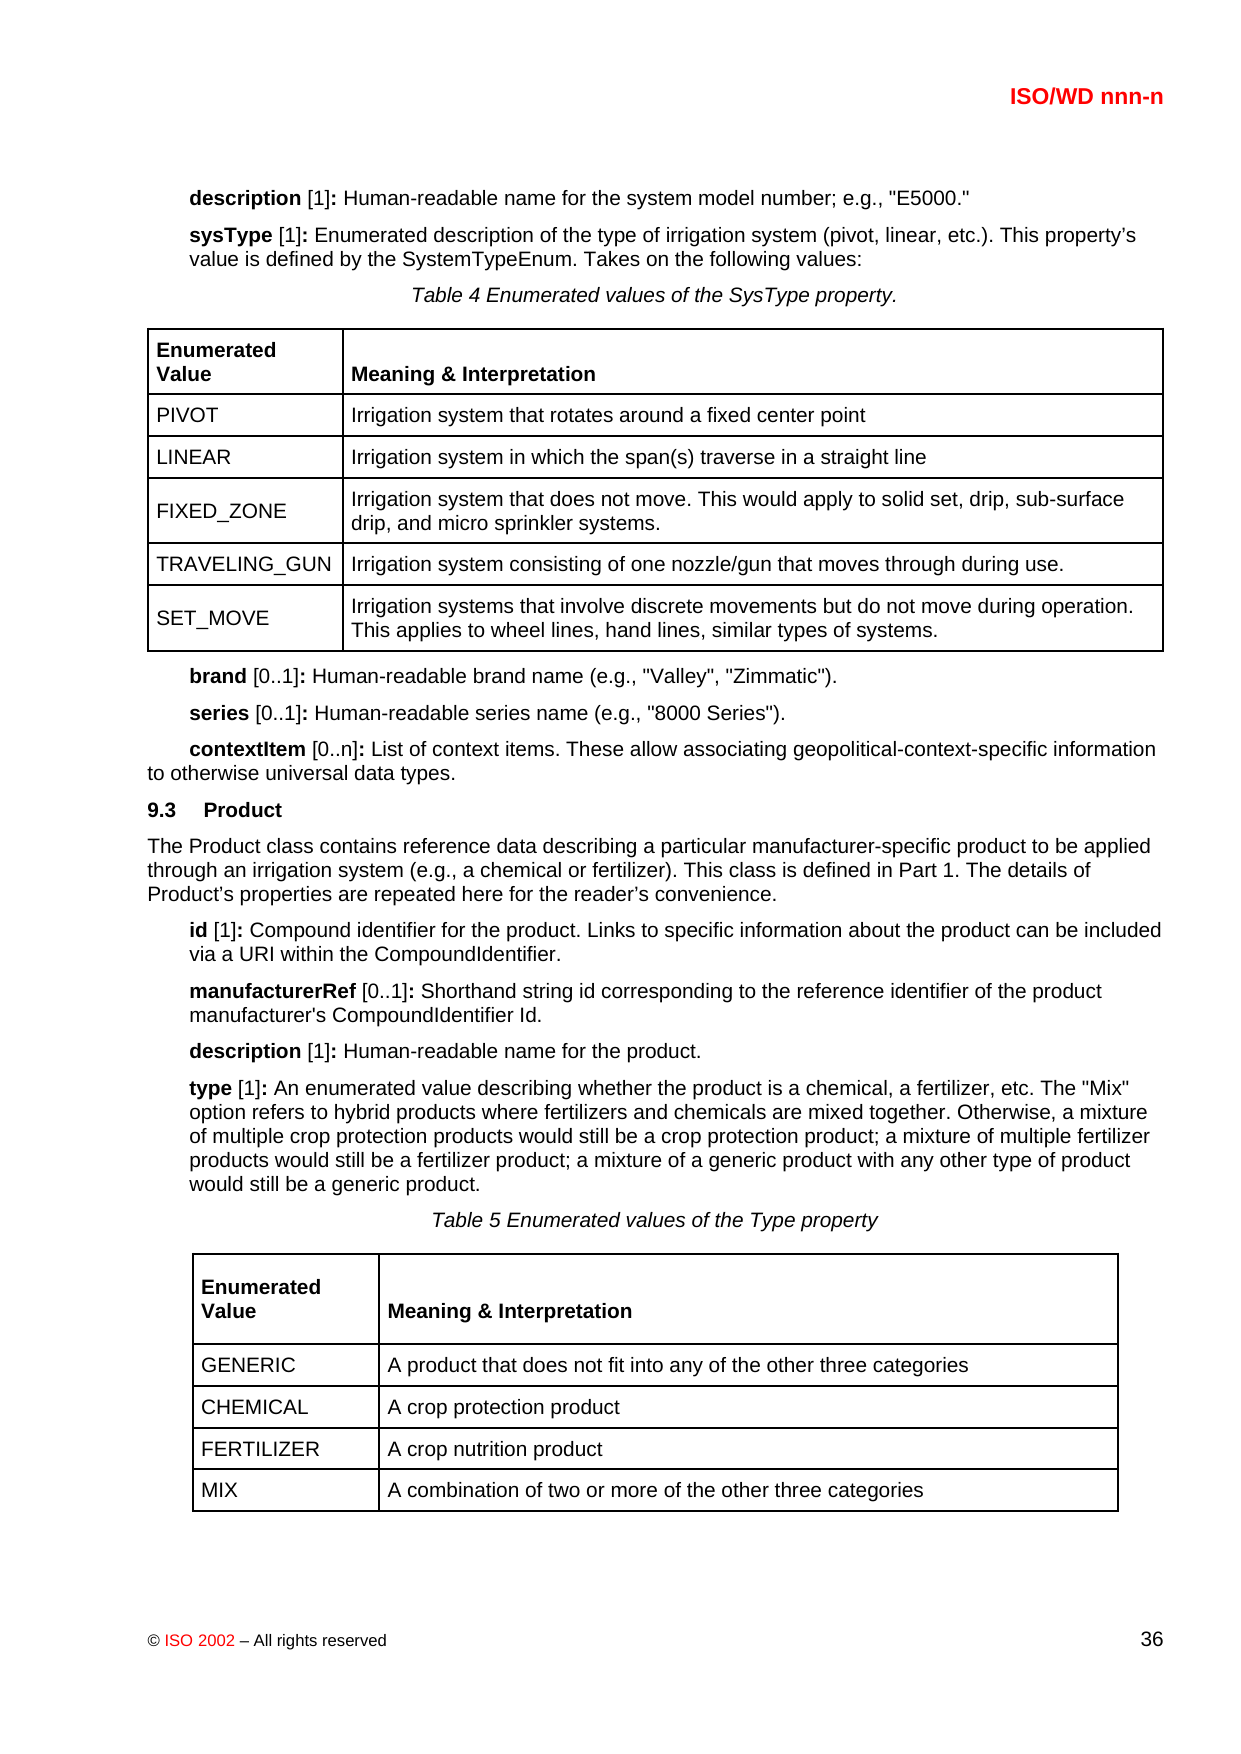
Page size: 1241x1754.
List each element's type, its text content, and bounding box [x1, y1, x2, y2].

text sysType [1]: Enumerated description of the type of irrigation system (pivot, linear, etc.). This property’s value is defined by the SystemTypeEnum. Takes on the following values: [189, 222, 1164, 270]
table_header Enumerated Value [194, 1255, 378, 1343]
text Table 4 Enumerated values of the SysType property. [147, 283, 1164, 307]
table_cell Irrigation system in which the span(s) traverse in a straight line [344, 437, 1162, 477]
text brand [0..1]: Human-readable brand name (e.g., "Valley", "Zimmatic"). [147, 664, 1164, 688]
table_cell TRAVELING_GUN [149, 544, 342, 584]
table_header Enumerated Value [149, 330, 342, 393]
table_cell GENERIC [194, 1345, 378, 1385]
table_cell SET_MOVE [149, 586, 342, 649]
table_cell CHEMICAL [194, 1387, 378, 1427]
text id [1]: Compound identifier for the product. Links to specific information about the product can be included via a URI within the CompoundIdentifier. [189, 918, 1164, 966]
table_cell A crop nutrition product [380, 1429, 1117, 1468]
text type [1]: An enumerated value describing whether the product is a chemical, a fertilizer, etc. The "Mix" option refers to hybrid products where fertilizers and chemicals are mixed together. Otherwise, a mixture of multiple crop protection products would still be a crop protection product; a mixture of multiple fertilizer products would still be a fertilizer product; a mixture of a generic product with any other type of product would still be a generic product. [189, 1076, 1164, 1195]
text manufacturerRef [0..1]: Shorthand string id corresponding to the reference identifier of the product manufacturer's CompoundIdentifier Id. [189, 979, 1164, 1027]
table_cell Irrigation systems that involve discrete movements but do not move during operation. This applies to wheel lines, hand lines, similar types of systems. [344, 586, 1162, 649]
table_cell A combination of two or more of the other three categories [380, 1470, 1117, 1510]
table_cell Irrigation system that rotates around a fixed center point [344, 395, 1162, 435]
table_header Meaning & Interpretation [344, 330, 1162, 393]
table_header Meaning & Interpretation [380, 1255, 1117, 1343]
text description [1]: Human-readable name for the system model number; e.g., "E5000." [147, 186, 1164, 210]
table_cell PIVOT [149, 395, 342, 435]
subtitle 9.3 Product [147, 797, 1164, 821]
table_cell MIX [194, 1470, 378, 1510]
text The Product class contains reference data describing a particular manufacturer-specific product to be applied through an irrigation system (e.g., a chemical or fertilizer). This class is defined in Part 1. The details of Product’s properties are repeated here for the reader’s convenience. [147, 834, 1164, 906]
table_cell Irrigation system that does not move. This would apply to solid set, drip, sub-surface drip, and micro sprinkler systems. [344, 479, 1162, 542]
table_cell A crop protection product [380, 1387, 1117, 1427]
text Table 5 Enumerated values of the Type property [147, 1208, 1164, 1232]
text contextItem [0..n]: List of context items. These allow associating geopolitical-context-specific information to otherwise universal data types. [147, 737, 1164, 785]
table_cell LINEAR [149, 437, 342, 477]
table_cell FIXED_ZONE [149, 479, 342, 542]
text description [1]: Human-readable name for the product. [147, 1039, 1164, 1063]
table_cell FERTILIZER [194, 1429, 378, 1468]
table_cell A product that does not fit into any of the other three categories [380, 1345, 1117, 1385]
table_cell Irrigation system consisting of one nozzle/gun that moves through during use. [344, 544, 1162, 584]
text series [0..1]: Human-readable series name (e.g., "8000 Series"). [147, 701, 1164, 724]
